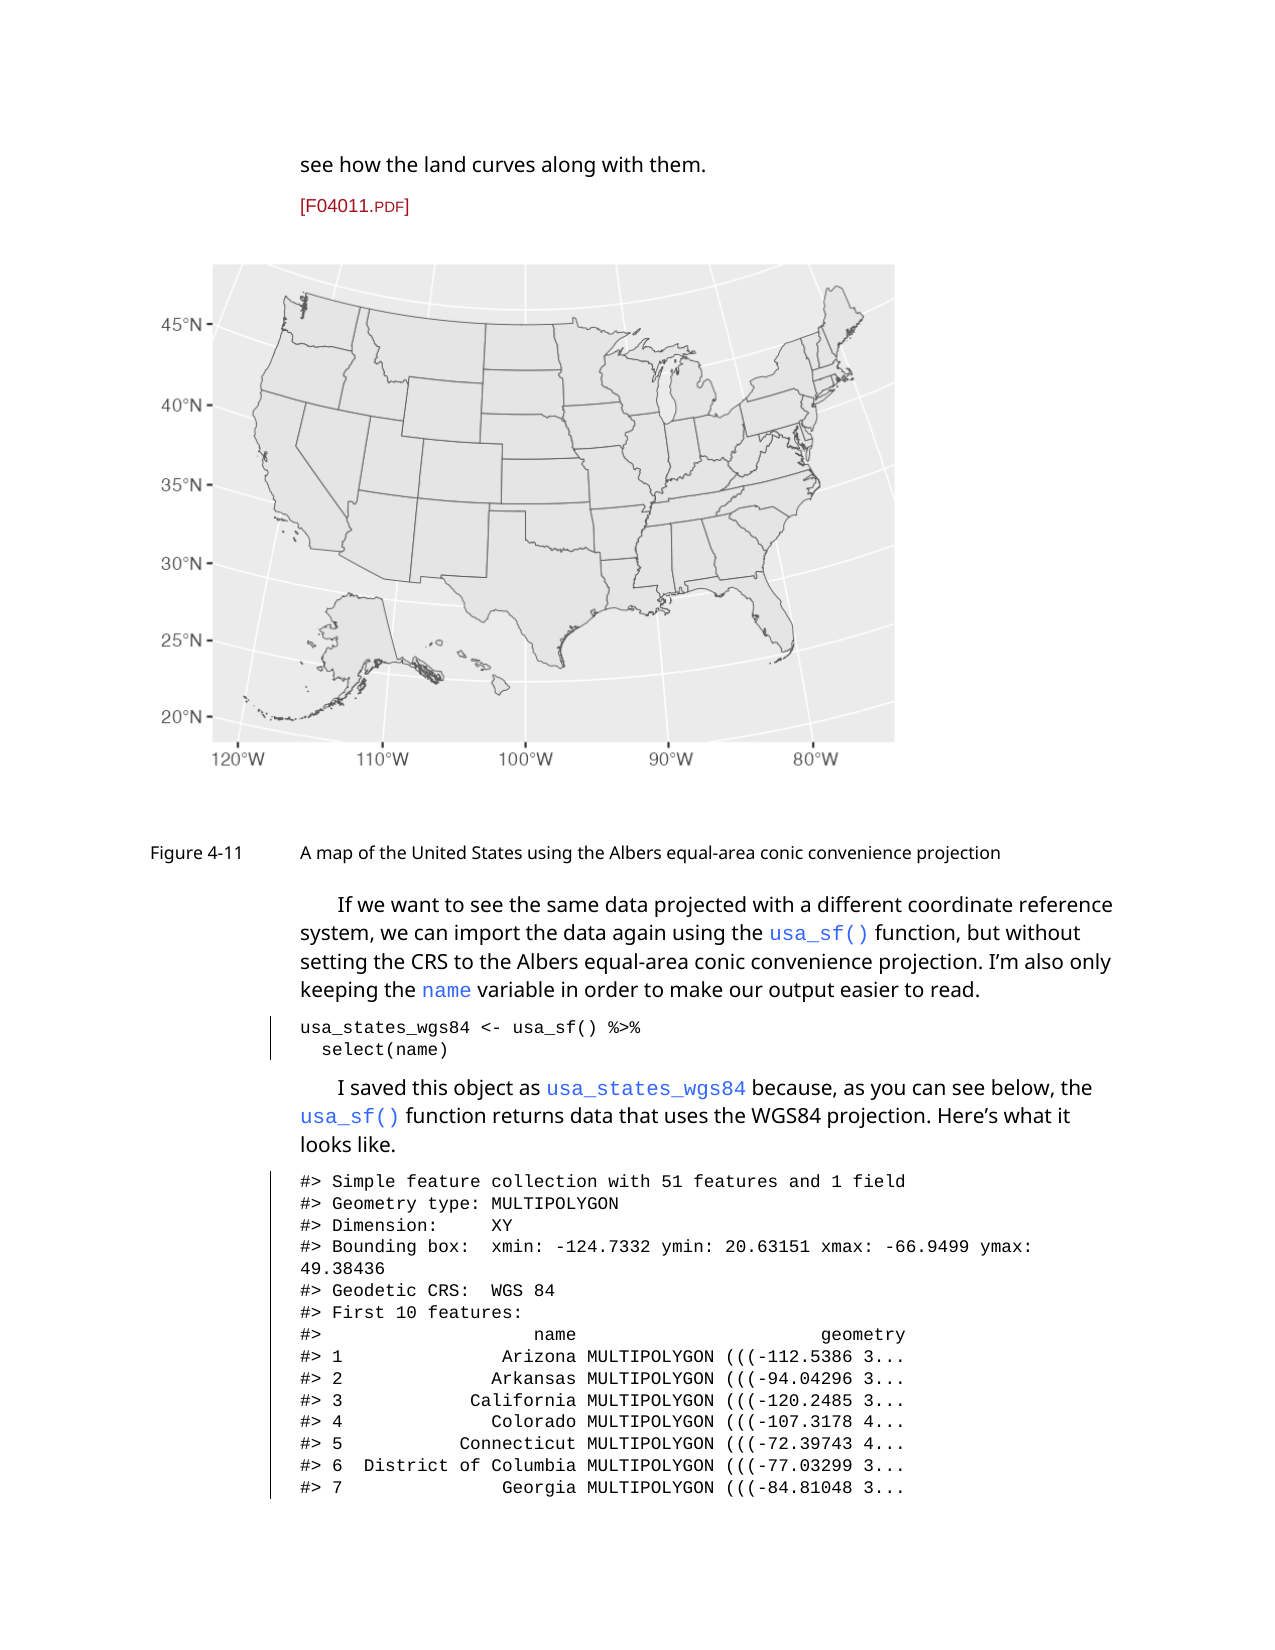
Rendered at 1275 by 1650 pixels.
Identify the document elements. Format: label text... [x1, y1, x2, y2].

text usa_states_wgs84 <- usa_sf() %>% [271, 1016, 1125, 1038]
text #> Simple feature collection with 51 features and 1 field [271, 1171, 1125, 1193]
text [300, 150, 1125, 178]
text #> Bounding box: xmin: -124.7332 ymin: 20.63151 xmax: -66.9499 ymax: 49.38436 [271, 1236, 1125, 1280]
text #> Geometry type: MULTIPOLYGON [271, 1193, 1125, 1214]
text #> 5 Connecticut MULTIPOLYGON (((-72.39743 4... [271, 1433, 1125, 1455]
text If we want to see the same data projected with a different coordinate reference system, we can import the data again using the usa_sf() function, but without setting the CRS to the Albers equal-area conic convenience projection. I’m also only keeping the name variable in order to make our output easier to read. [300, 890, 1125, 1004]
text #> Geodetic CRS: WGS 84 [271, 1280, 1125, 1302]
text #> Dimension: XY [271, 1214, 1125, 1236]
text #> name geometry [271, 1324, 1125, 1346]
text #> 7 Georgia MULTIPOLYGON (((-84.81048 3... [271, 1477, 1125, 1499]
text A map of the United States using the Albers equal-area conic convenience projection [150, 841, 1125, 865]
text #> 2 Arkansas MULTIPOLYGON (((-94.04296 3... [271, 1368, 1125, 1389]
text #> 4 Colorado MULTIPOLYGON (((-107.3178 4... [271, 1411, 1125, 1433]
text #> 3 California MULTIPOLYGON (((-120.2485 3... [271, 1389, 1125, 1411]
text I saved this object as usa_states_wgs84 because, as you can see below, the usa_sf() function returns data that uses the WGS84 projection. Here’s what it looks like. [300, 1073, 1125, 1158]
text #> 6 District of Columbia MULTIPOLYGON (((-77.03299 3... [271, 1455, 1125, 1477]
picture [150, 216, 905, 820]
text select(name) [271, 1038, 1125, 1060]
text #> First 10 features: [271, 1302, 1125, 1324]
text [F04011.pdf] [300, 191, 1125, 216]
text #> 1 Arizona MULTIPOLYGON (((-112.5386 3... [271, 1346, 1125, 1368]
